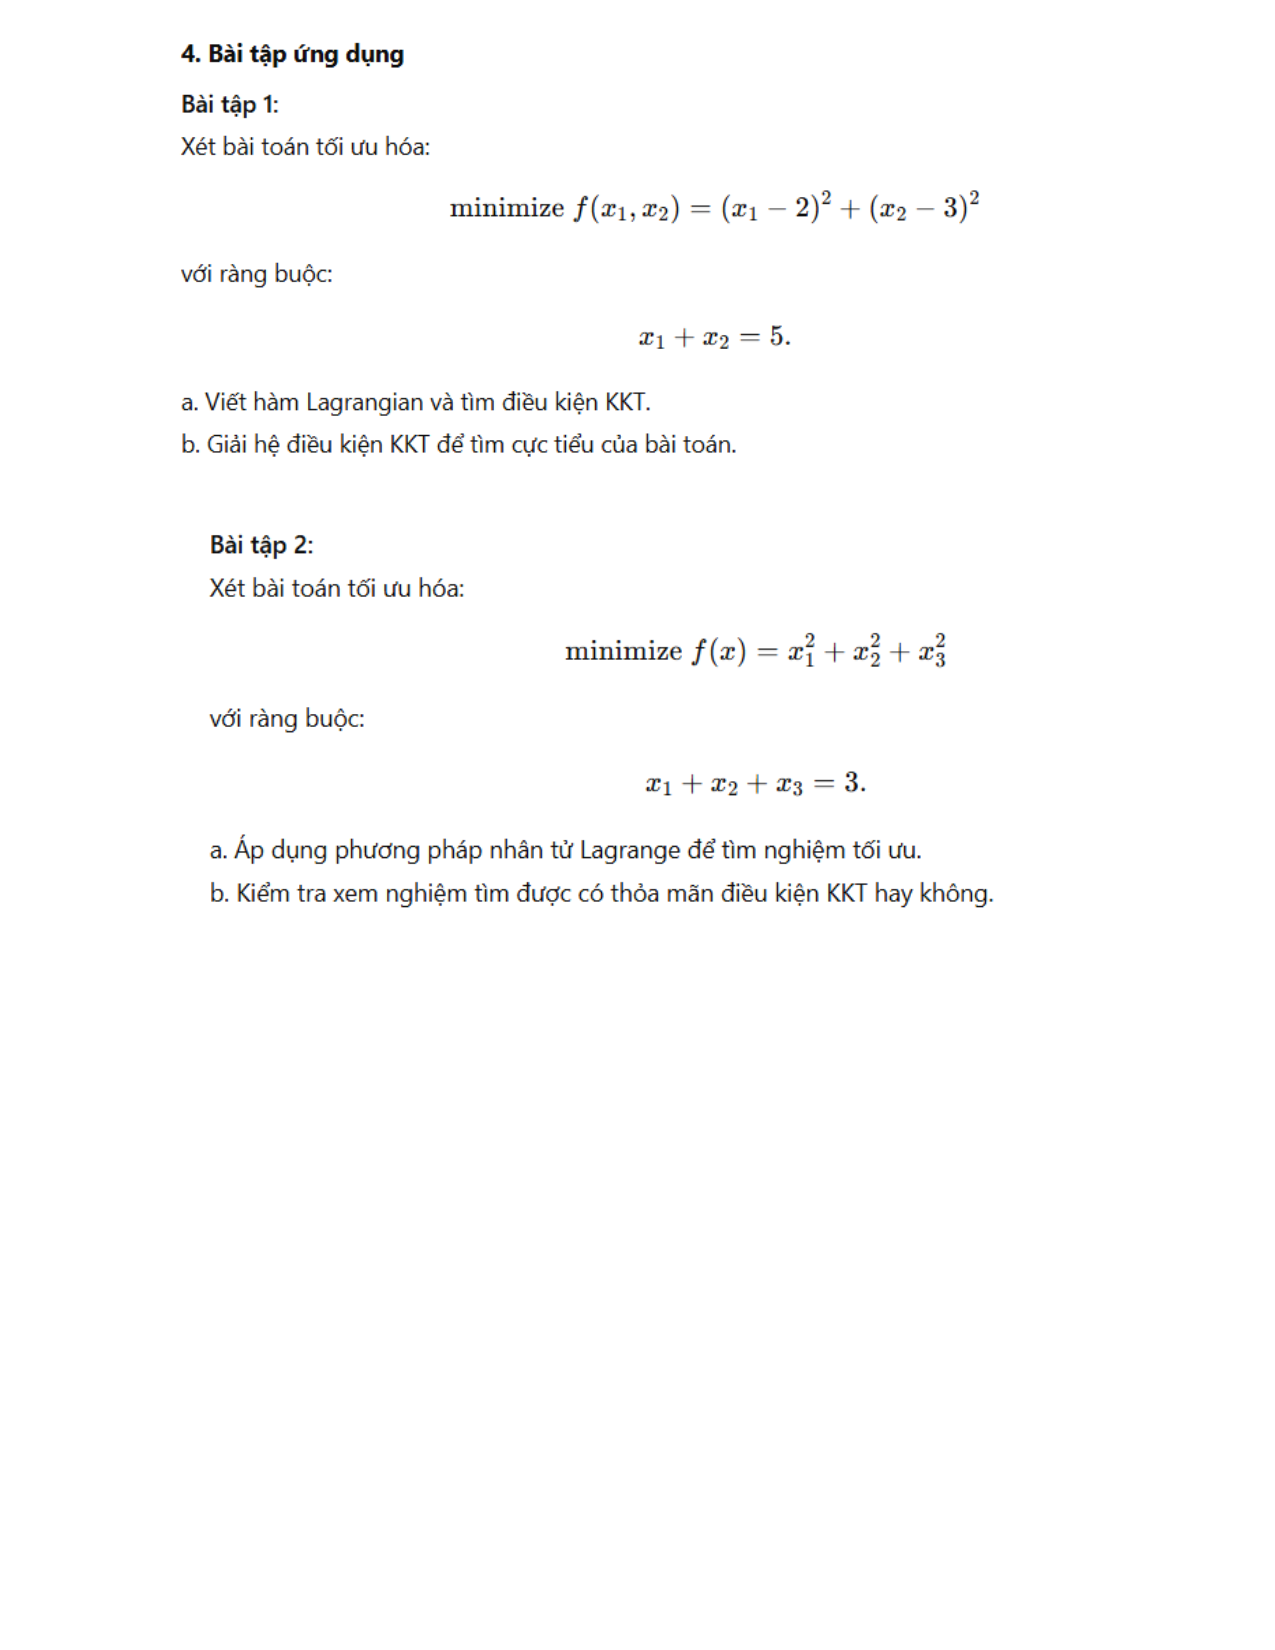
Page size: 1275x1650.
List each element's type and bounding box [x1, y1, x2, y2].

picture [150, 492, 1125, 955]
picture [150, 9, 1125, 491]
